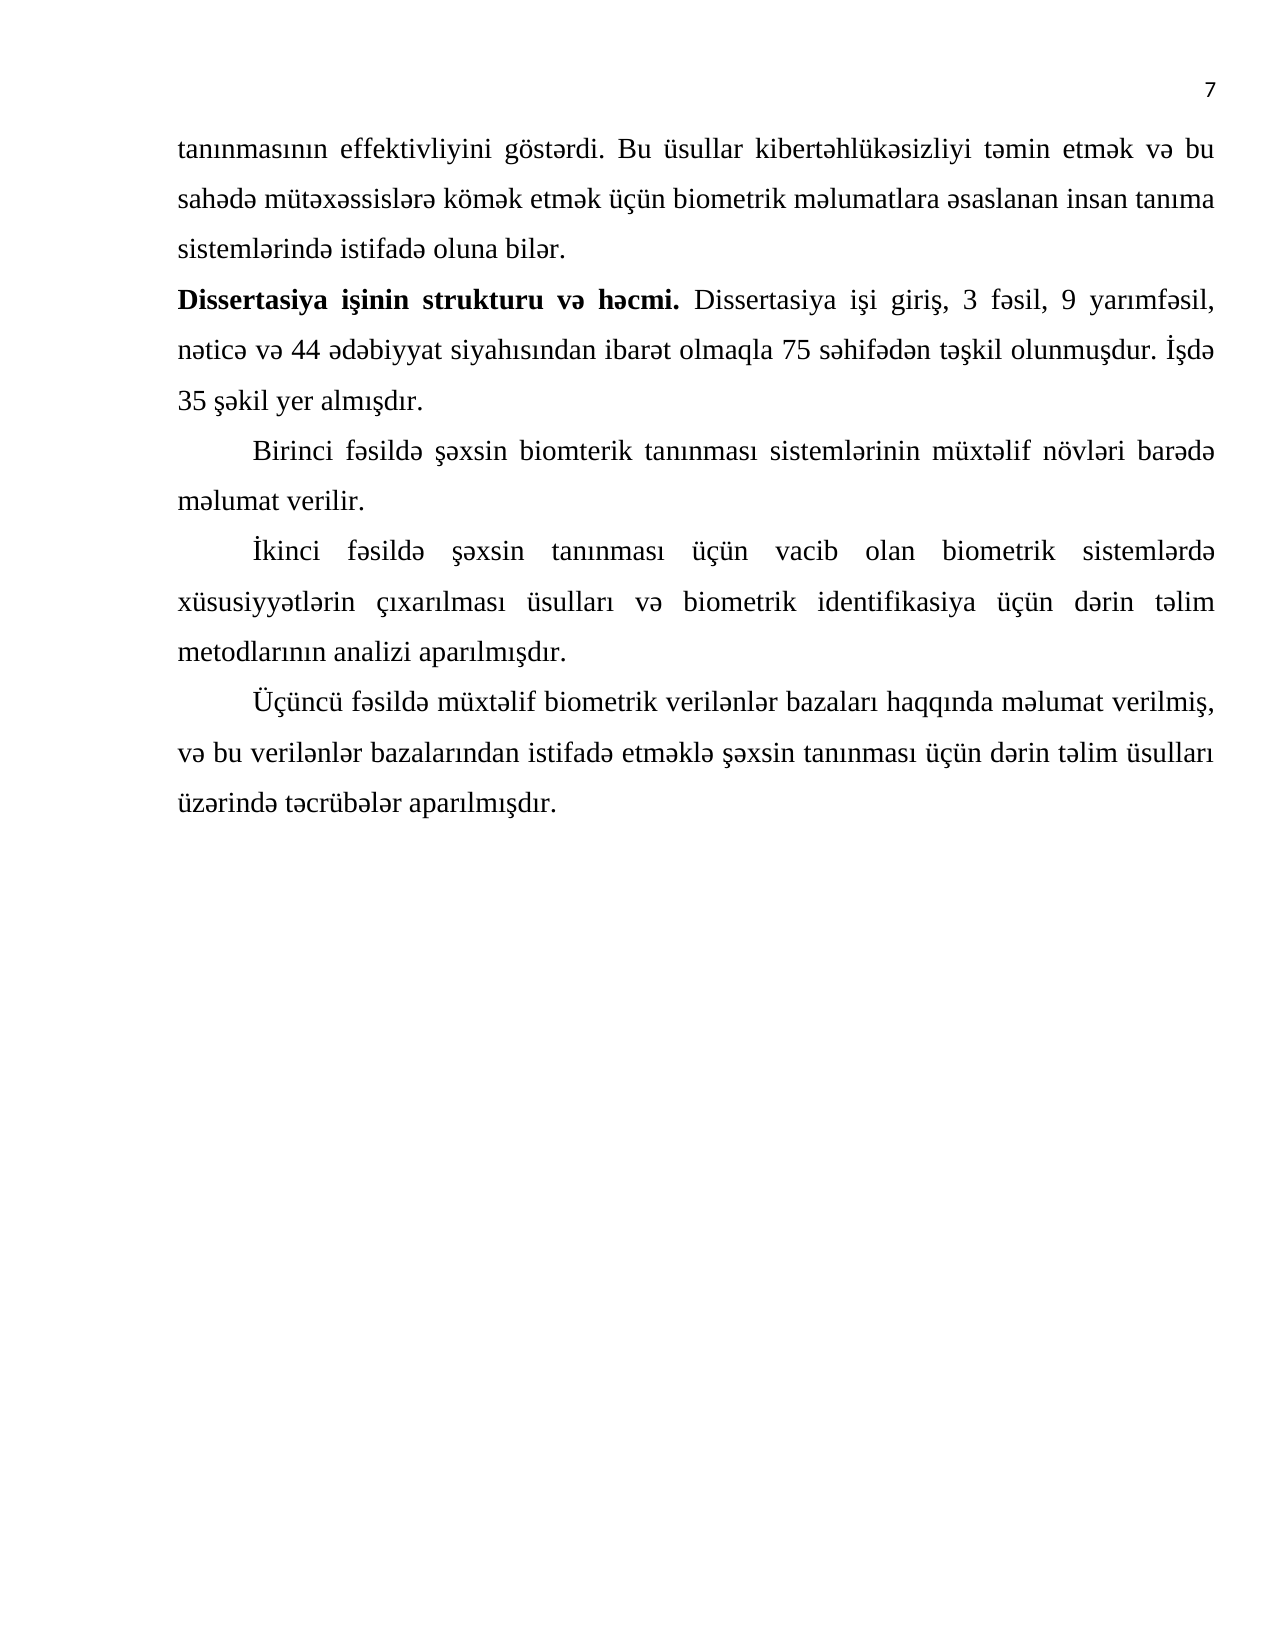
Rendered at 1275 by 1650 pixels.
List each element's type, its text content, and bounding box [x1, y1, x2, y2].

text Dissertasiya işinin strukturu və həcmi. Dissertasiya işi giriş, 3 fəsil, 9 yarımfəsil, nəticə və 44 ədəbiyyat siyahısından ibarət olmaqla 75 səhifədən təşkil olunmuşdur. İşdə 35 şəkil yer almışdır. [177, 282, 1216, 416]
text Birinci fəsildə şəxsin biomterik tanınması sistemlərinin müxtəlif növləri barədə məlumat verilir. [177, 433, 1216, 517]
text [177, 131, 1216, 265]
text Üçüncü fəsildə müxtəlif biometrik verilənlər bazaları haqqında məlumat verilmiş, və bu verilənlər bazalarından istifadə etməklə şəxsin tanınması üçün dərin təlim üsulları üzərində təcrübələr aparılmışdır. [177, 684, 1216, 819]
text İkinci fəsildə şəxsin tanınması üçün vacib olan biometrik sistemlərdə xüsusiyyətlərin çıxarılması üsulları və biometrik identifikasiya üçün dərin təlim metodlarının analizi aparılmışdır. [177, 533, 1216, 668]
